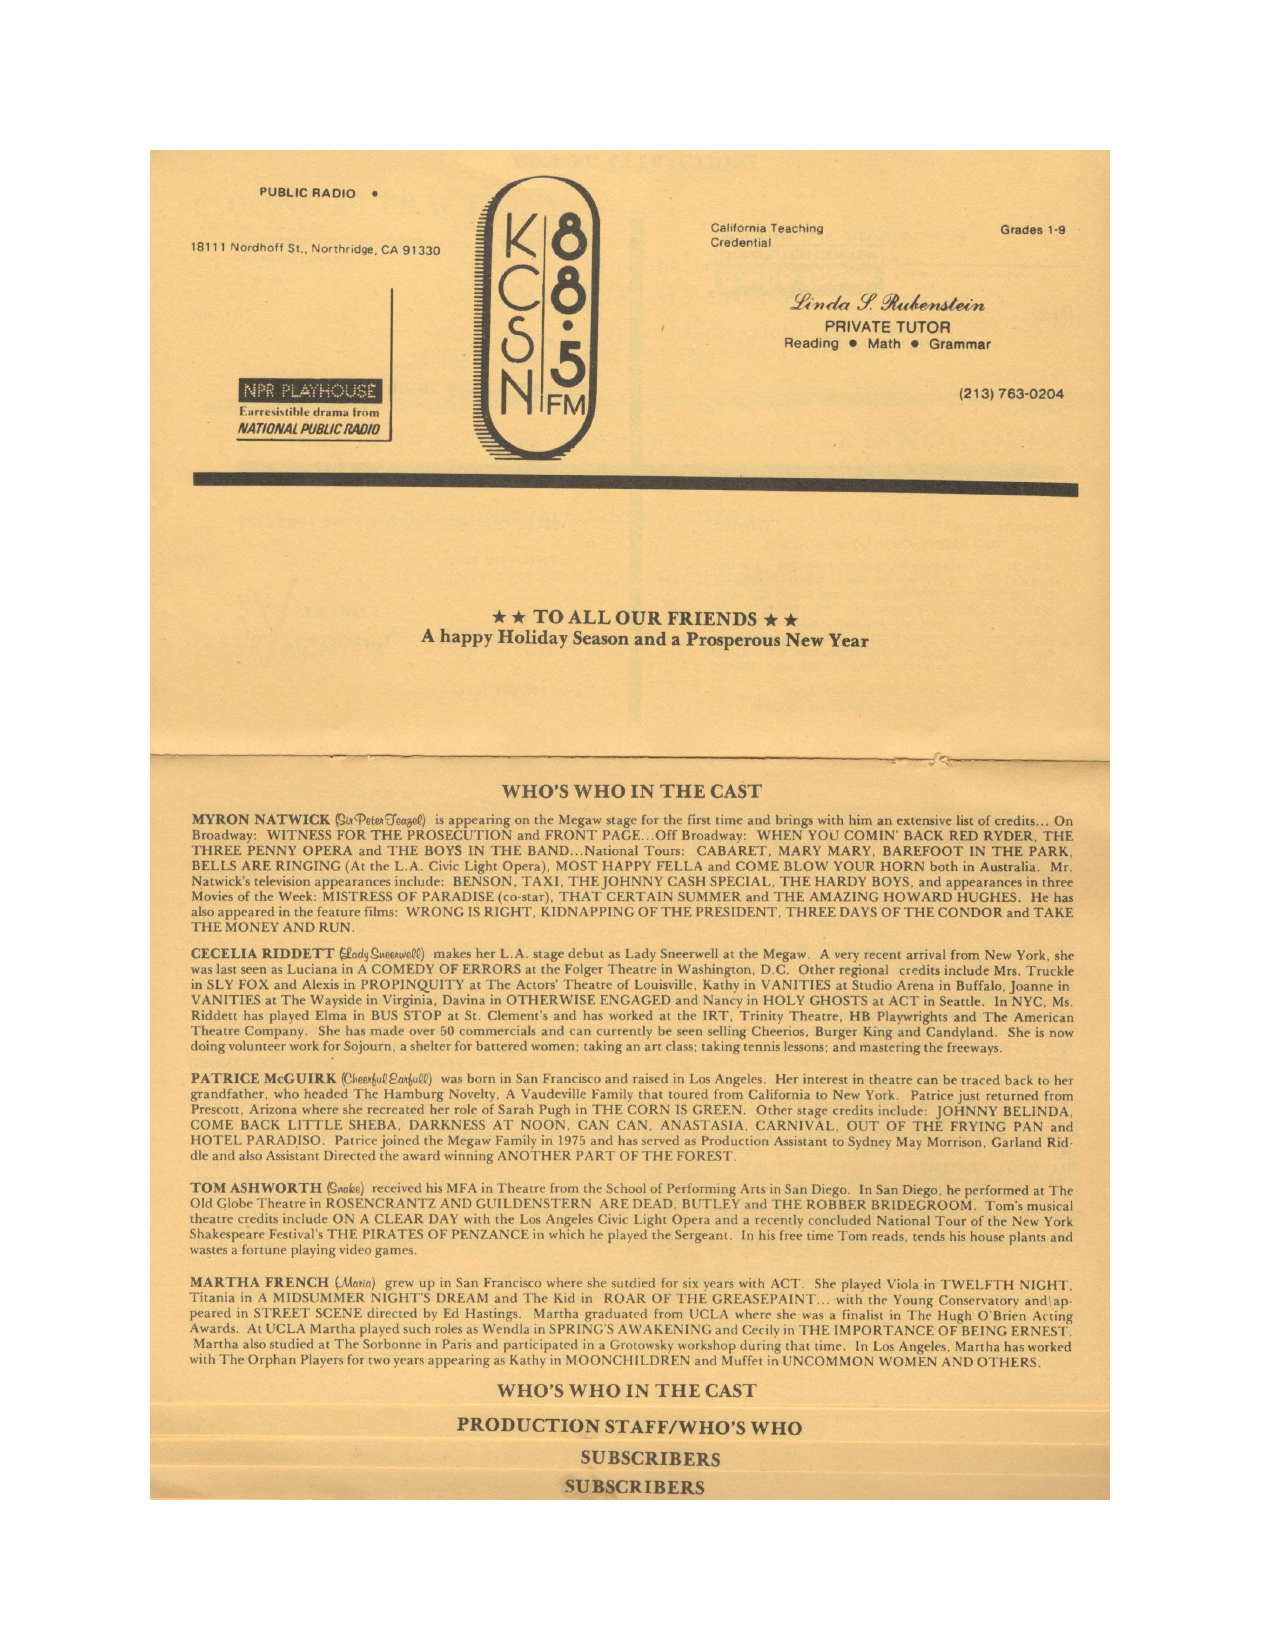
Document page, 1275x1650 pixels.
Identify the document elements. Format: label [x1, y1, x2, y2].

picture [150, 150, 1110, 1500]
